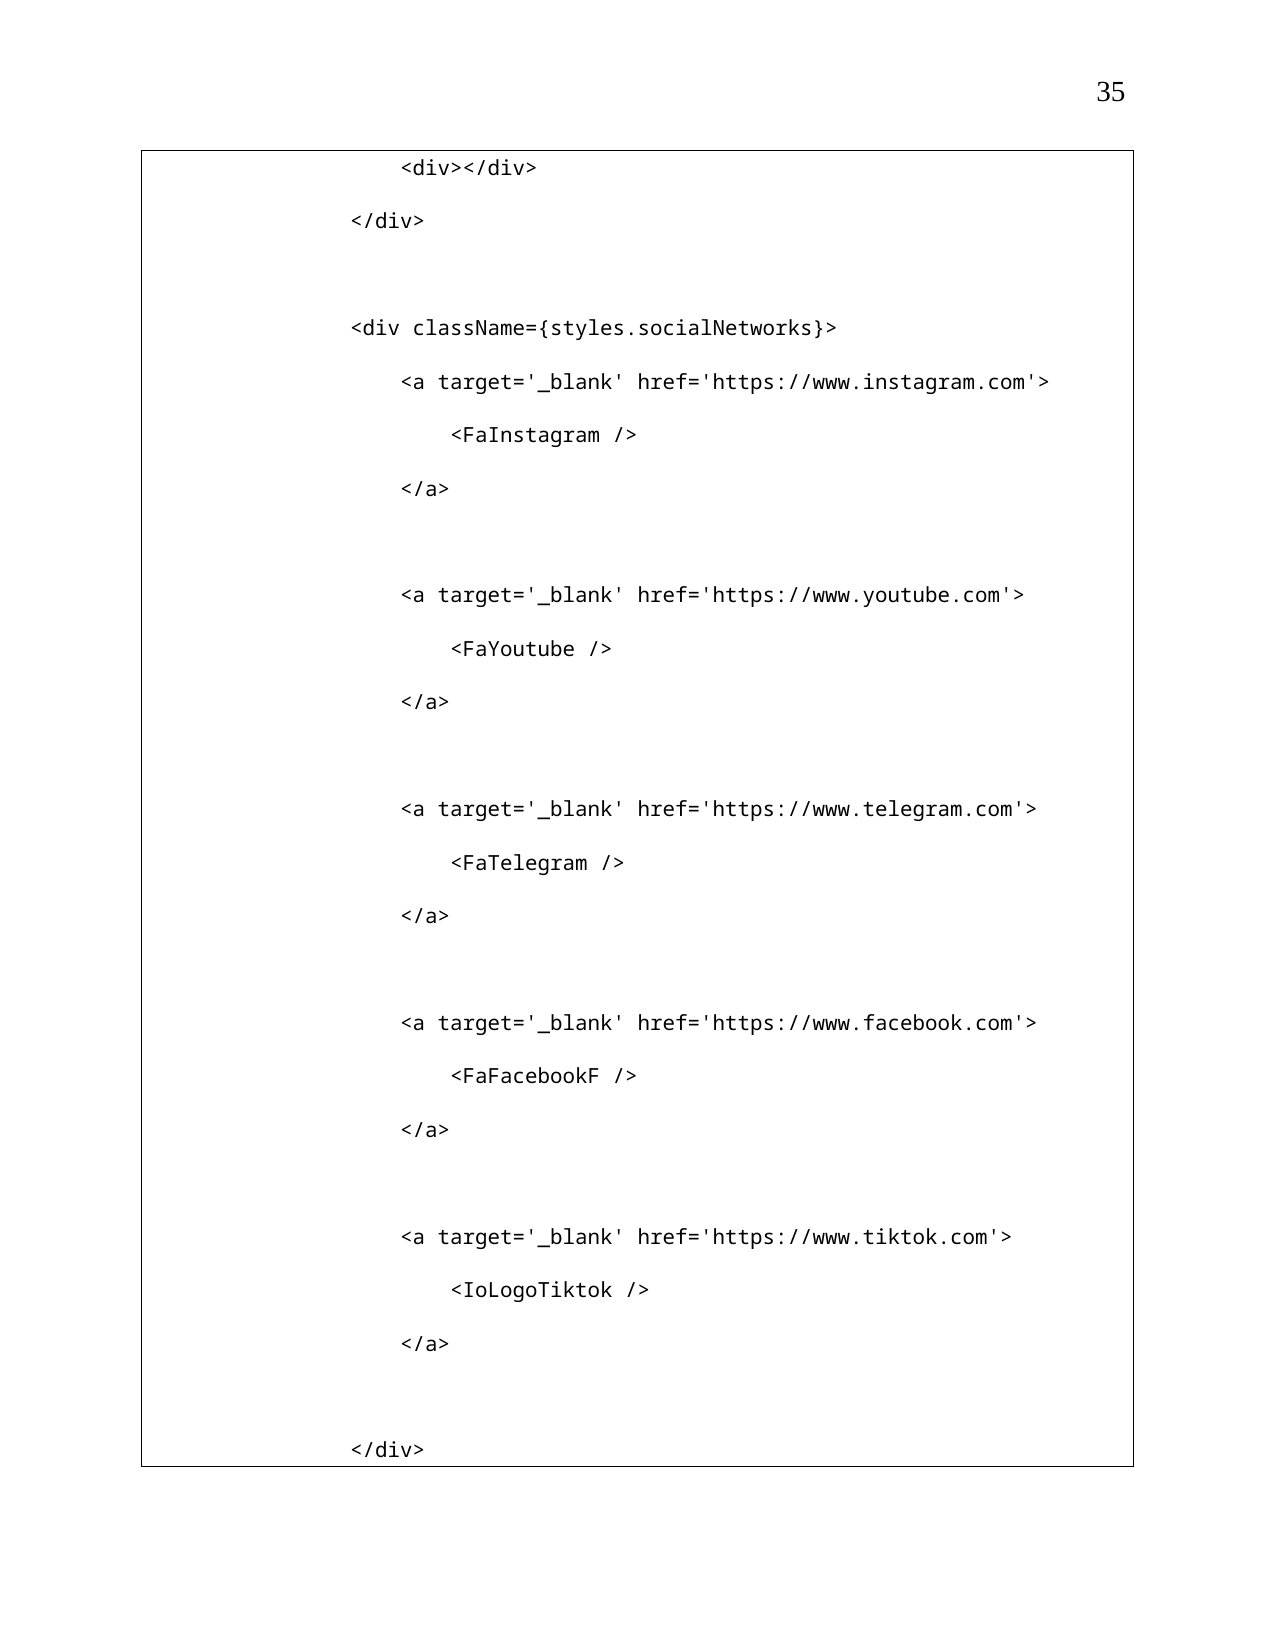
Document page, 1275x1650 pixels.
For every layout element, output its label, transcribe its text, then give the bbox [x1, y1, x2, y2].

text </a> [142, 684, 1133, 716]
text </div> [142, 1432, 1133, 1466]
text <FaFacebookF /> [142, 1058, 1133, 1090]
text </a> [142, 1326, 1133, 1357]
text <a target='_blank' href='https://www.telegram.com'> [142, 791, 1133, 823]
text <a target='_blank' href='https://www.facebook.com'> [142, 1005, 1133, 1037]
text <div></div> [142, 151, 1133, 182]
text <FaYoutube /> [142, 631, 1133, 662]
text </div> [142, 203, 1133, 235]
text <FaTelegram /> [142, 845, 1133, 876]
text </a> [142, 1112, 1133, 1143]
text <a target='_blank' href='https://www.tiktok.com'> [142, 1219, 1133, 1250]
text <a target='_blank' href='https://www.instagram.com'> [142, 364, 1133, 395]
text <IoLogoTiktok /> [142, 1272, 1133, 1304]
text <a target='_blank' href='https://www.youtube.com'> [142, 577, 1133, 609]
text <FaInstagram /> [142, 417, 1133, 449]
text </a> [142, 898, 1133, 930]
text <div className={styles.socialNetworks}> [142, 310, 1133, 342]
text </a> [142, 471, 1133, 502]
